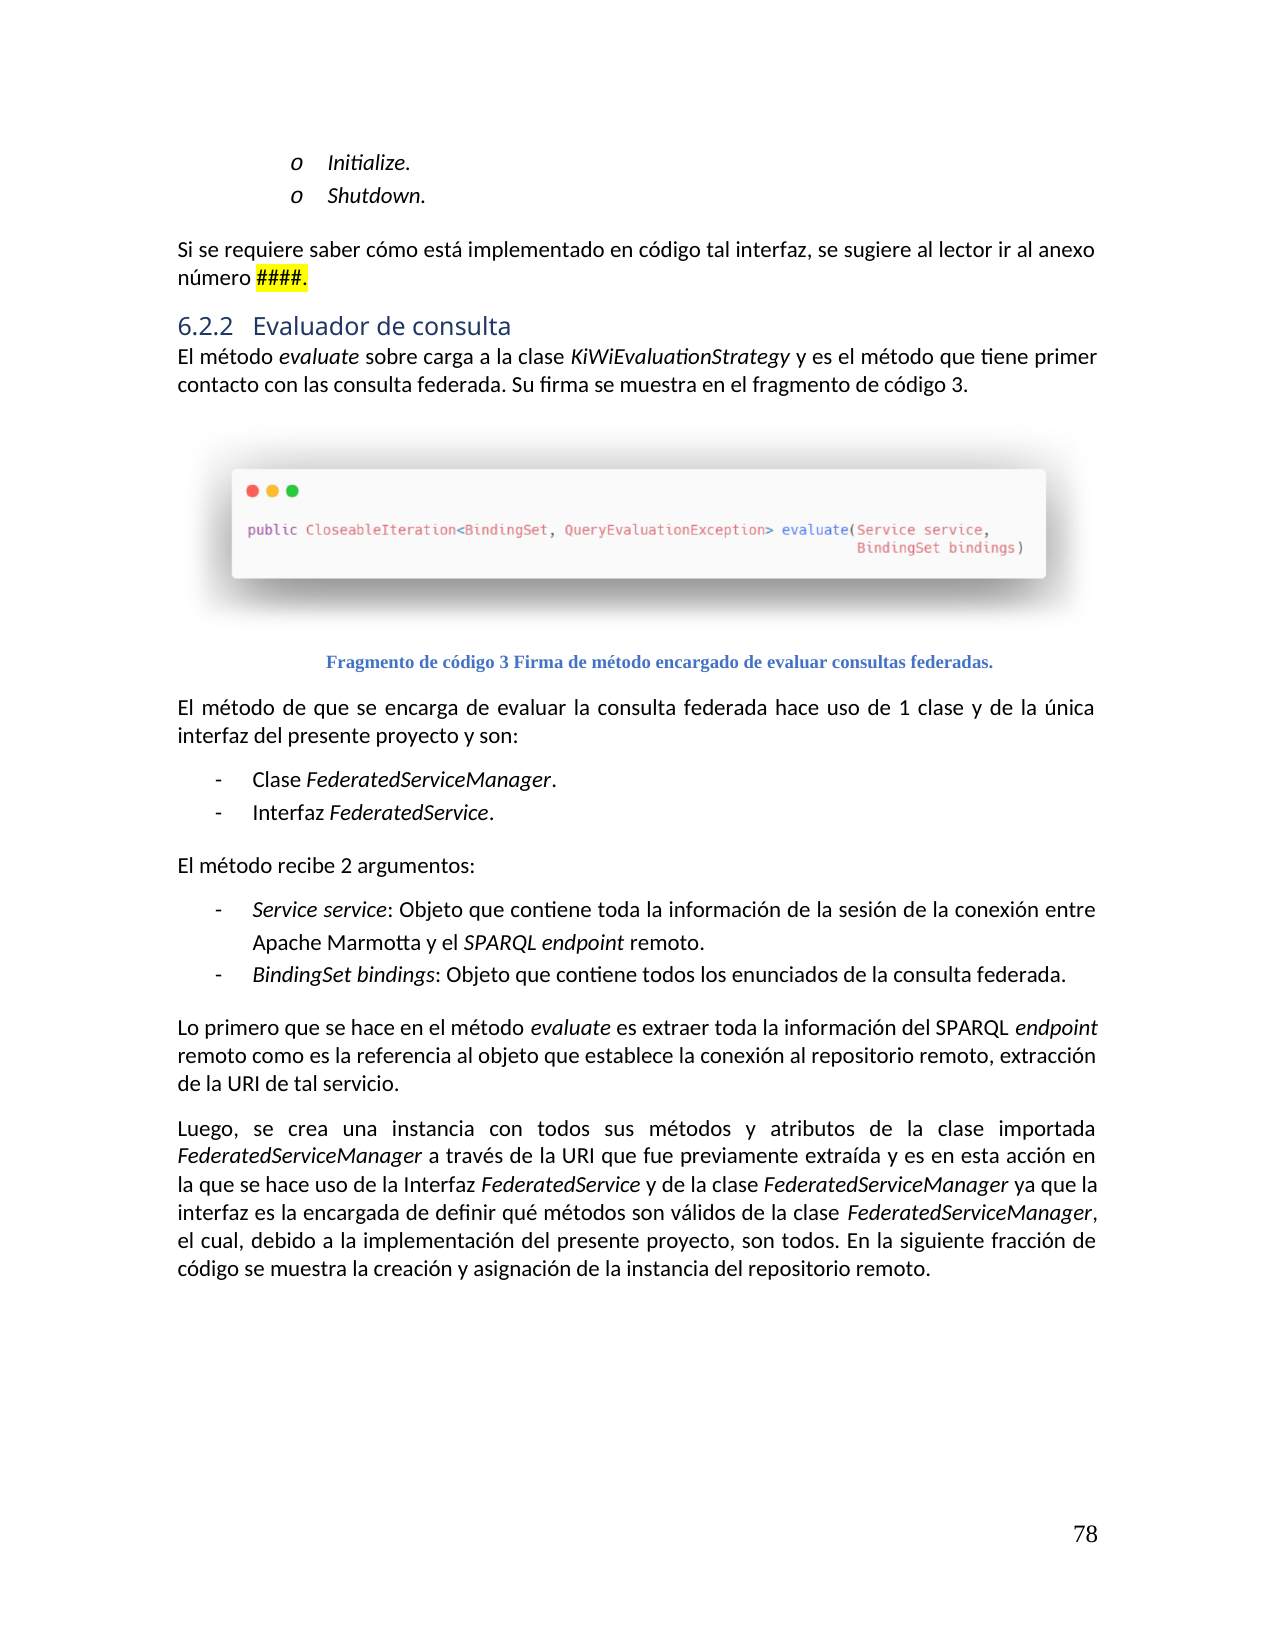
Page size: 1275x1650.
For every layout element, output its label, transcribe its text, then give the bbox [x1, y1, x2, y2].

text Lo primero que se hace en el método evaluate es extraer toda la información del SPARQL endpoint remoto como es la referencia al objeto que establece la conexión al repositorio remoto, extracción de la URI de tal servicio. [177, 1013, 1098, 1097]
text Fragmento de código 3 Firma de método encargado de evaluar consultas federadas. [177, 651, 1098, 672]
list Shutdown. [290, 181, 1098, 210]
list Interfaz FederatedService. [215, 798, 1098, 826]
picture [211, 447, 1066, 601]
text Si se requiere saber cómo está implementado en código tal interfaz, se sugiere al lector ir al anexo número ####. [177, 236, 1098, 292]
text Luego, se crea una instancia con todos sus métodos y atributos de la clase importada FederatedServiceManager a través de la URI que fue previamente extraída y es en esta acción en la que se hace uso de la Interfaz FederatedService y de la clase FederatedServiceManager ya que la interfaz es la encargada de definir qué métodos son válidos de la clase FederatedServiceManager, el cual, debido a la implementación del presente proyecto, son todos. En la siguiente fracción de código se muestra la creación y asignación de la instancia del repositorio remoto. [177, 1114, 1098, 1282]
subtitle Evaluador de consulta [177, 308, 1098, 342]
list Clase FederatedServiceManager. [215, 766, 1098, 794]
text El método de que se encarga de evaluar la consulta federada hace uso de 1 clase y de la única interfaz del presente proyecto y son: [177, 693, 1098, 749]
text El método evaluate sobre carga a la clase KiWiEvaluationStrategy y es el método que tiene primer contacto con las consulta federada. Su firma se muestra en el fragmento de código 3. [177, 342, 1098, 398]
list Service service: Objeto que contiene toda la información de la sesión de la conexión entre Apache Marmotta y el SPARQL endpoint remoto. [215, 896, 1098, 956]
list Initialize. [290, 148, 1098, 177]
list BindingSet bindings: Objeto que contiene todos los enunciados de la consulta federada. [215, 960, 1098, 988]
text El método recibe 2 argumentos: [177, 851, 1098, 879]
